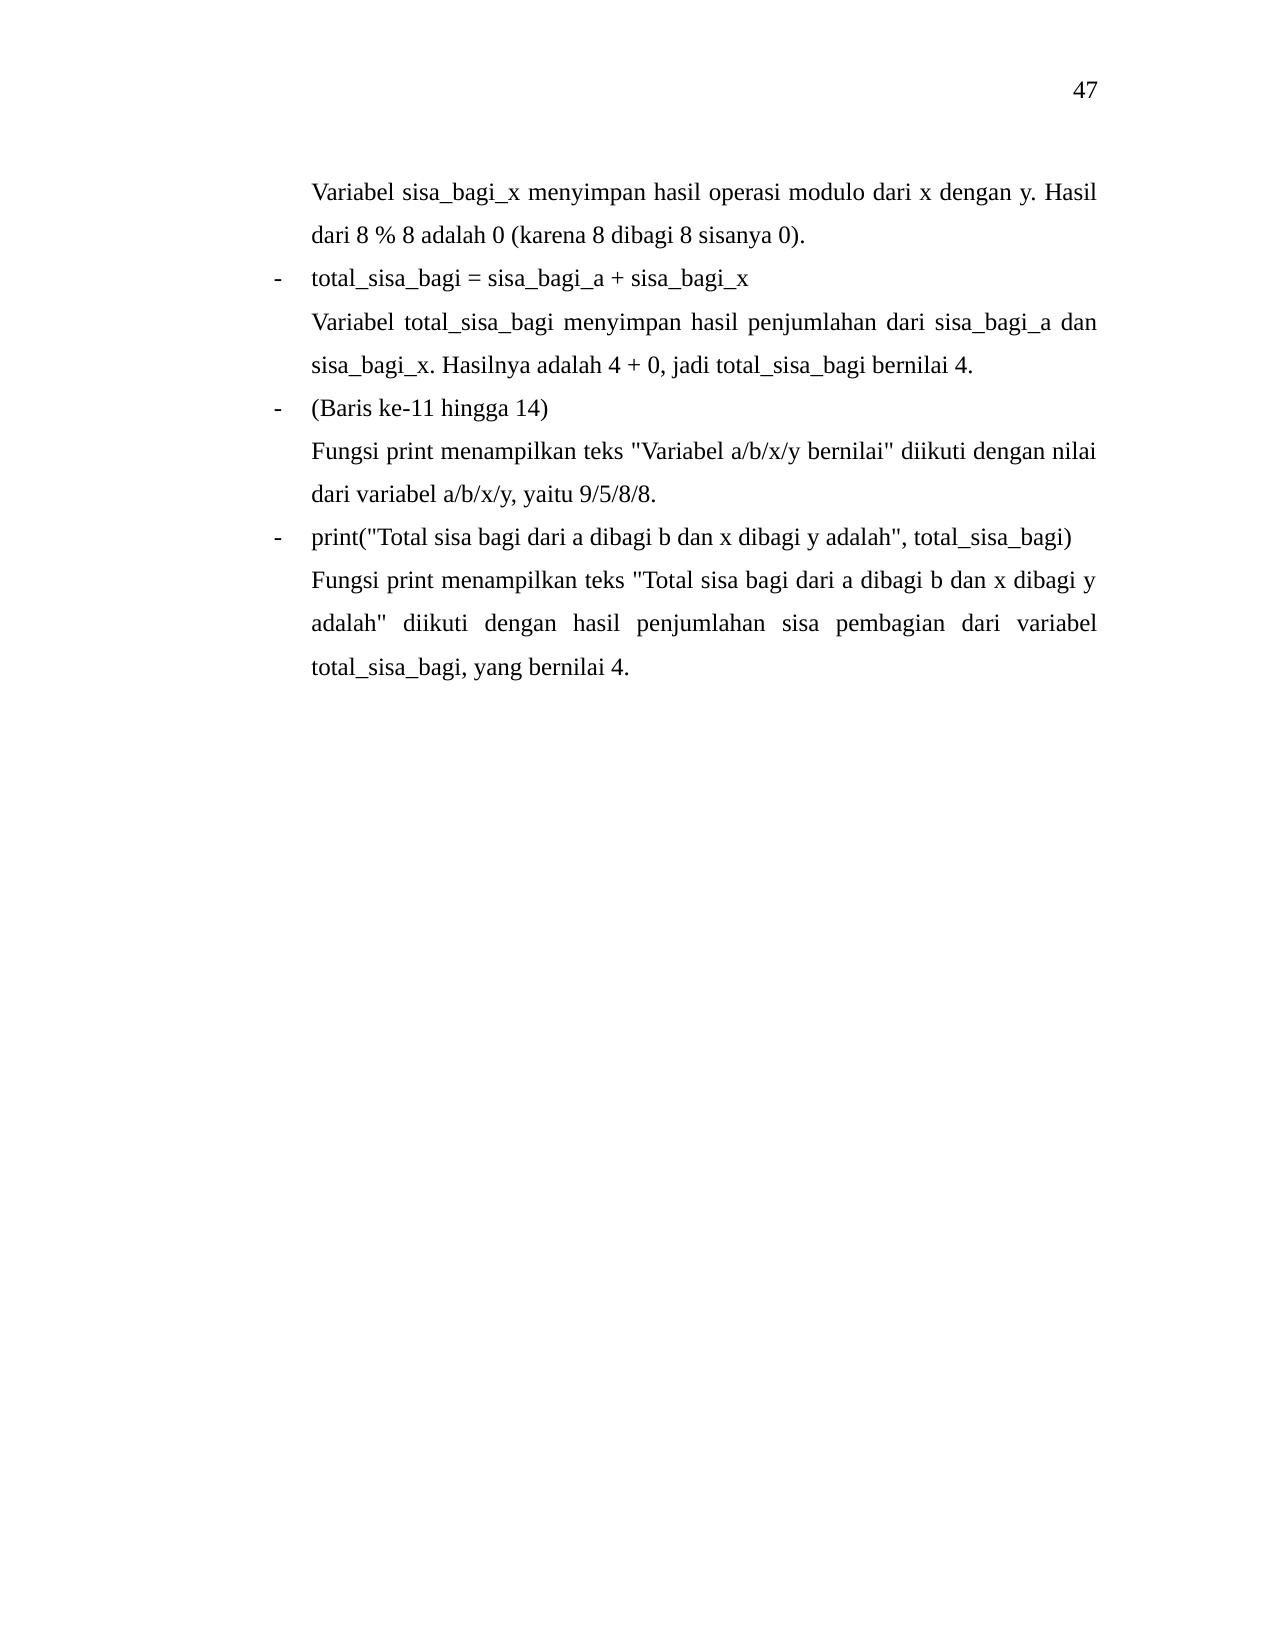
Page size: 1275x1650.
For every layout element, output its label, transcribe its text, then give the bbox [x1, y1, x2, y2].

list Variabel total_sisa_bagi menyimpan hasil penjumlahan dari sisa_bagi_a dan sisa_bagi_x. Hasilnya adalah 4 + 0, jadi total_sisa_bagi bernilai 4. [311, 307, 1098, 378]
list print("Total sisa bagi dari a dibagi b dan x dibagi y adalah", total_sisa_bagi) [274, 522, 1098, 551]
list total_sisa_bagi = sisa_bagi_a + sisa_bagi_x [274, 263, 1098, 292]
list (Baris ke-11 hingga 14) [274, 393, 1098, 422]
list Fungsi print menampilkan teks "Variabel a/b/x/y bernilai" diikuti dengan nilai dari variabel a/b/x/y, yaitu 9/5/8/8. [311, 436, 1098, 508]
list Variabel sisa_bagi_x menyimpan hasil operasi modulo dari x dengan y. Hasil dari 8 % 8 adalah 0 (karena 8 dibagi 8 sisanya 0). [311, 177, 1098, 249]
list Fungsi print menampilkan teks "Total sisa bagi dari a dibagi b dan x dibagi y adalah" diikuti dengan hasil penjumlahan sisa pembagian dari variabel total_sisa_bagi, yang bernilai 4. [311, 565, 1098, 680]
